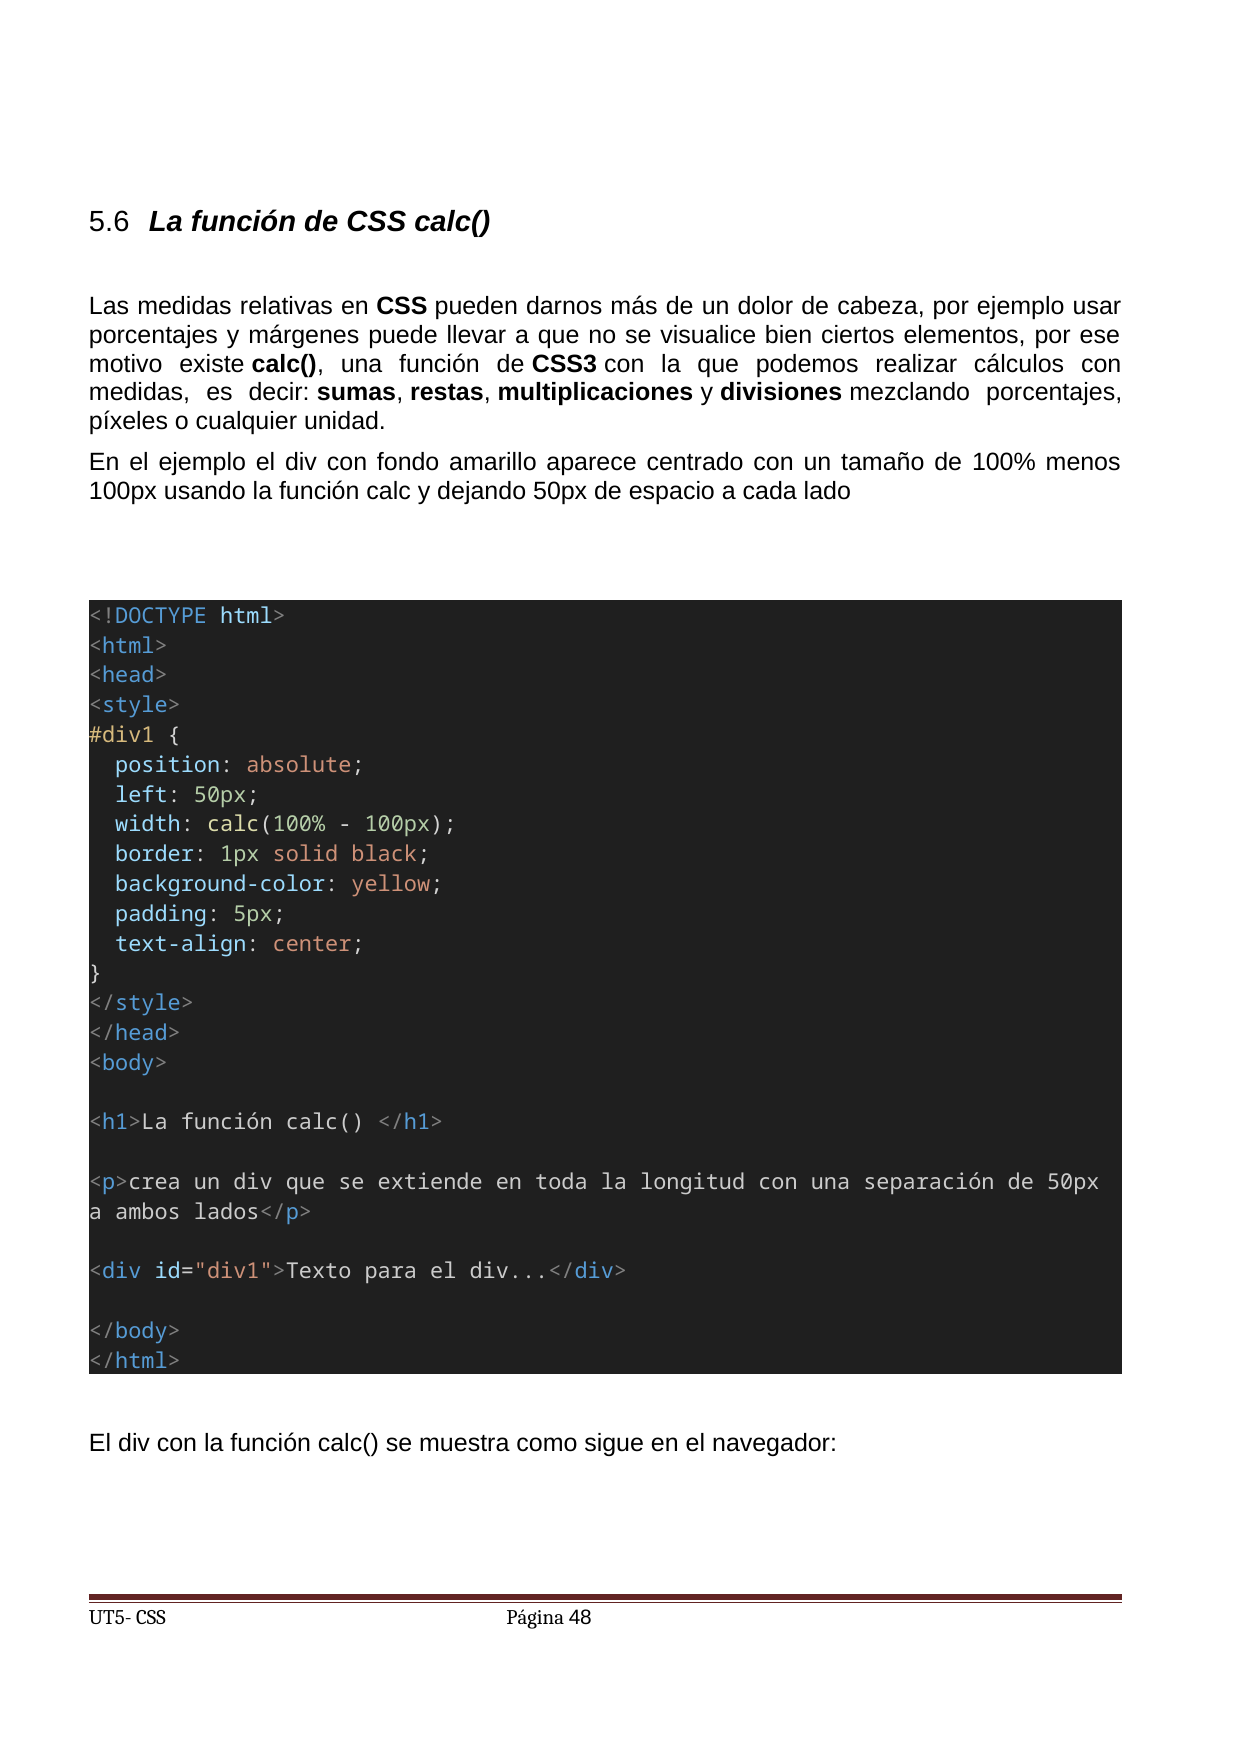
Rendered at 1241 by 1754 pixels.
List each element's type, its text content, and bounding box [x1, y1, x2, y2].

text El div con la función calc() se muestra como sigue en el navegador: [89, 1428, 1122, 1457]
text </body> [89, 1315, 1122, 1344]
text background-color: yellow; [89, 868, 1122, 898]
text </html> [89, 1344, 1122, 1374]
text </head> [89, 1017, 1122, 1047]
text En el ejemplo el div con fondo amarillo aparece centrado con un tamaño de 100% menos 100px usando la función calc y dejando 50px de espacio a cada lado [89, 447, 1122, 505]
text <!DOCTYPE html> [89, 600, 1122, 629]
text <body> [89, 1047, 1122, 1076]
text <style> [89, 689, 1122, 719]
subtitle La función de CSS calc() [89, 204, 1122, 237]
text Las medidas relativas en CSS pueden darnos más de un dolor de cabeza, por ejemplo usar porcentajes y márgenes puede llevar a que no se visualice bien ciertos elementos, por ese motivo existe calc(), una función de CSS3 con la que podemos realizar cálculos con medidas, es decir: sumas, restas, multiplicaciones y divisiones mezclando porcentajes, píxeles o cualquier unidad. [89, 291, 1122, 435]
text <h1>La función calc() </h1> [89, 1106, 1122, 1136]
text #div1 { [89, 719, 1122, 749]
text text-align: center; [89, 927, 1122, 957]
text left: 50px; [89, 778, 1122, 808]
text padding: 5px; [89, 898, 1122, 927]
text <html> [89, 629, 1122, 659]
text position: absolute; [89, 749, 1122, 778]
text width: calc(100% - 100px); [89, 808, 1122, 838]
text <head> [89, 659, 1122, 689]
text } [89, 957, 1122, 987]
text </style> [89, 987, 1122, 1017]
text border: 1px solid black; [89, 838, 1122, 868]
text <p>crea un div que se extiende en toda la longitud con una separación de 50px a ambos lados</p> [89, 1166, 1122, 1225]
text <div id="div1">Texto para el div...</div> [89, 1255, 1122, 1285]
